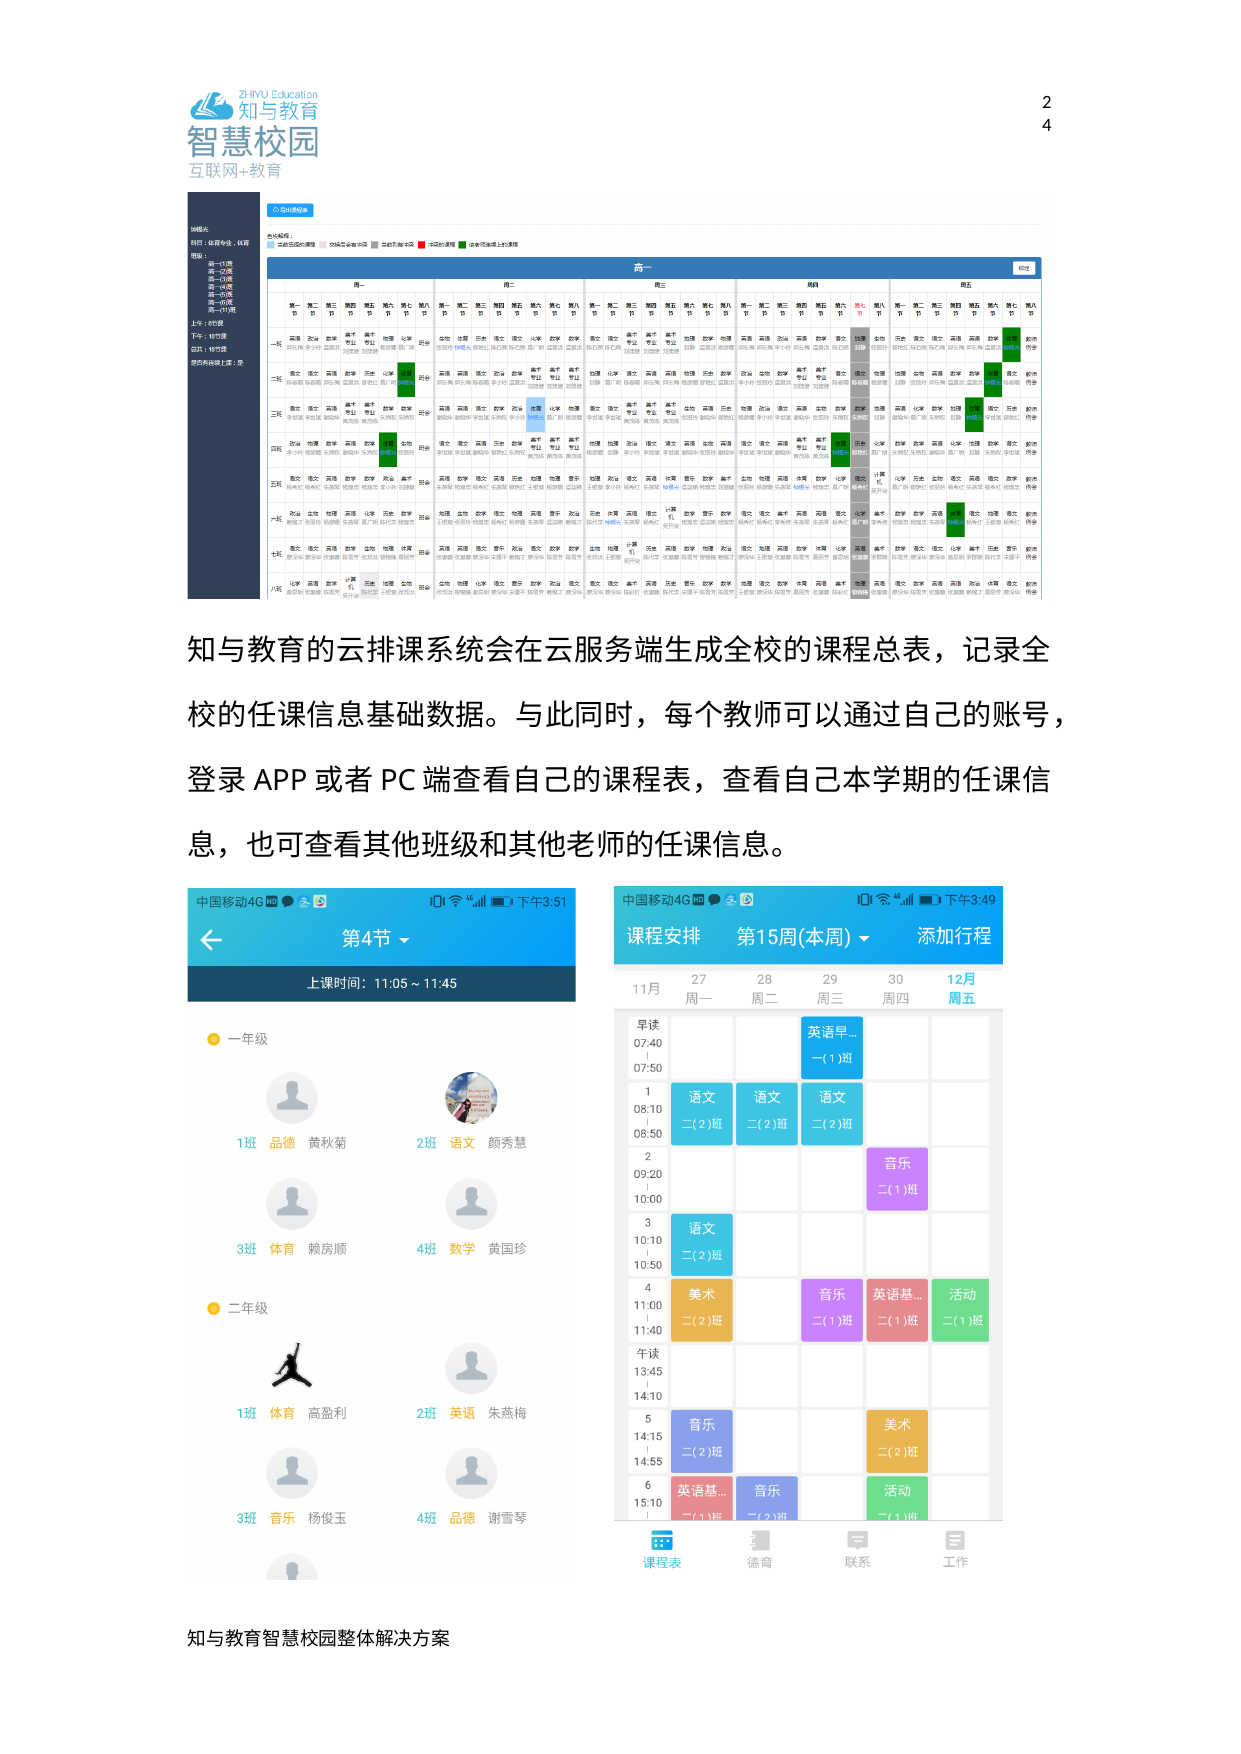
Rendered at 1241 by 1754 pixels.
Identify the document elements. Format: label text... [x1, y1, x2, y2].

picture [491, 896, 505, 904]
text 知与教育的云排课系统会在云服务端生成全校的课程总表，记录全校的任课信息基础数据。与此同时，每个教师可以通过自己的账号，登录APP或者PC端查看自己的课程表，查看自己本学期的任课信息，也可查看其他班级和其他老师的任课信息。 [187, 615, 1053, 875]
picture [187, 192, 1053, 599]
picture [613, 886, 1003, 1580]
picture [187, 888, 576, 1580]
picture [187, 90, 318, 178]
